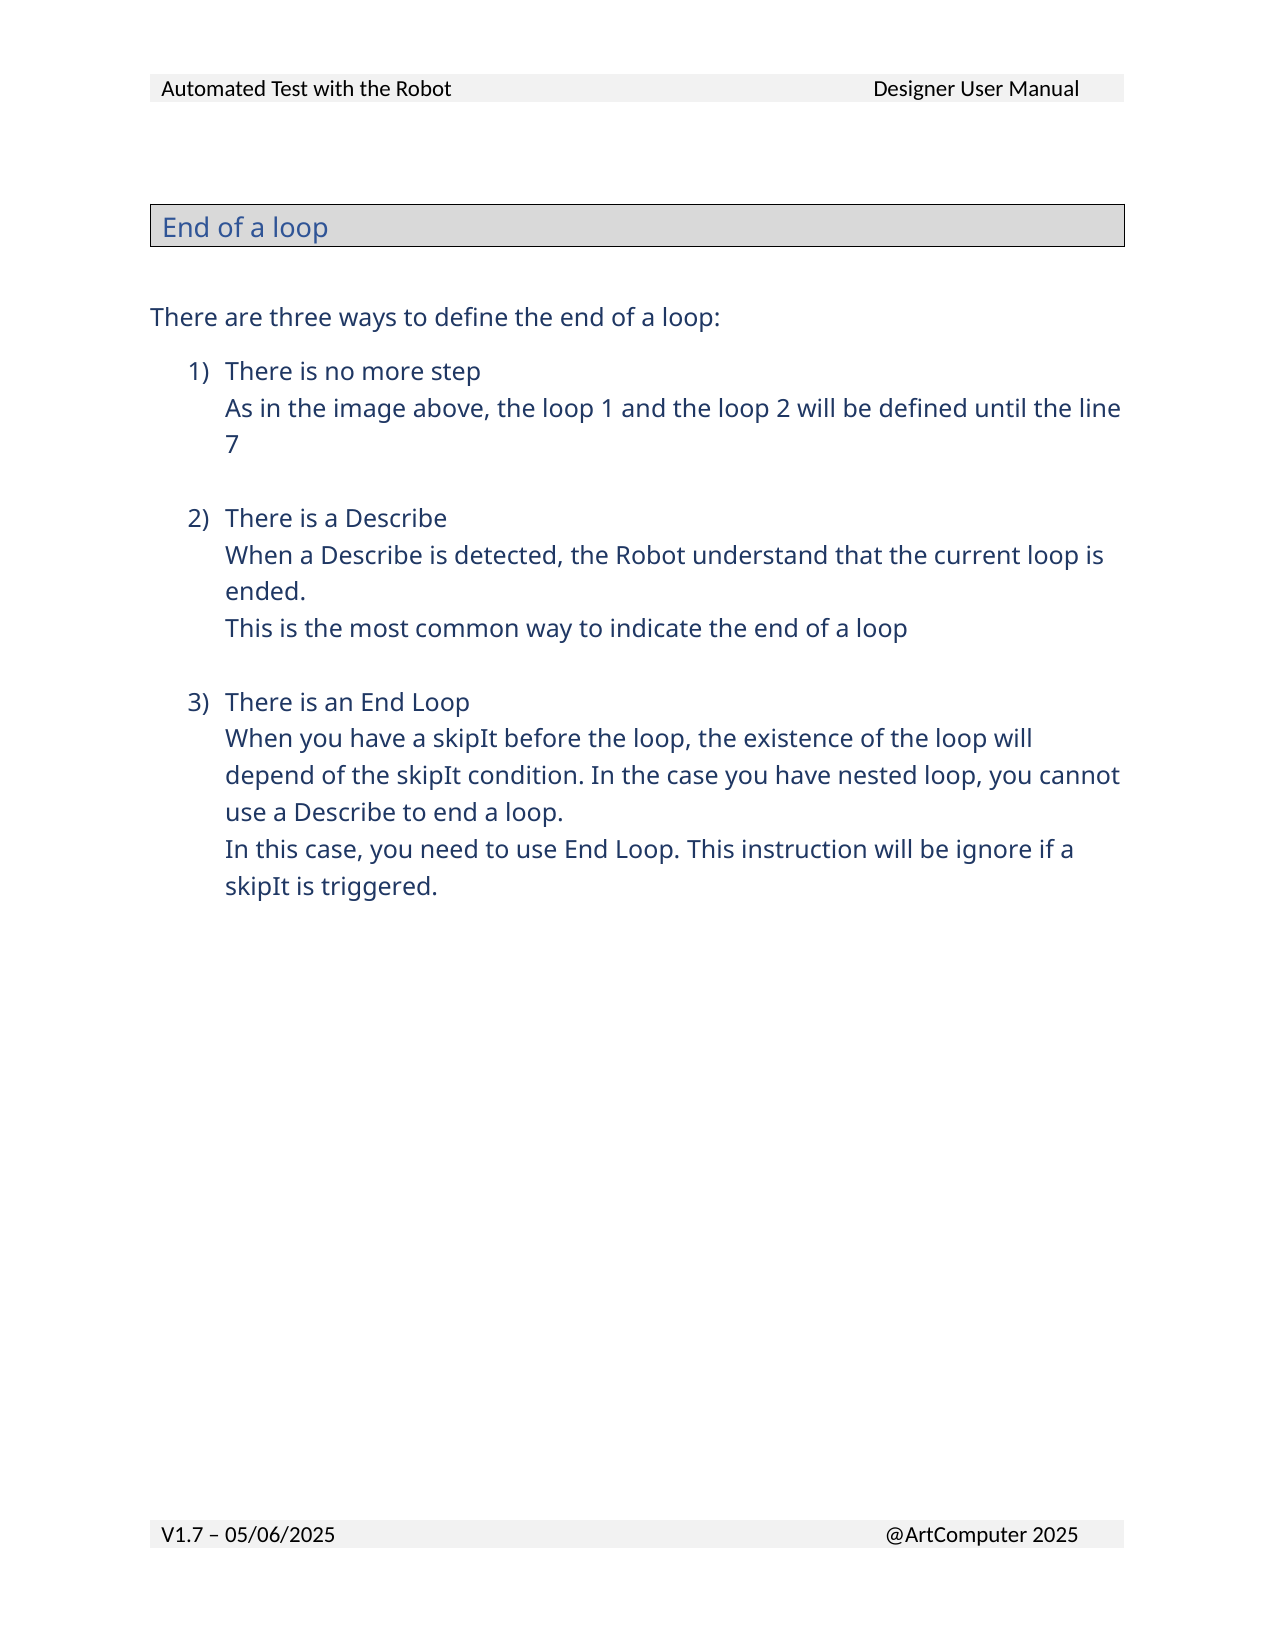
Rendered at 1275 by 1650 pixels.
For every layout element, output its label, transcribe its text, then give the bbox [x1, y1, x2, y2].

list There is an End Loop [187, 684, 1125, 718]
list There is a Describe [187, 501, 1125, 534]
list When you have a skipIt before the loop, the existence of the loop will depend of the skipIt condition. In the case you have nested loop, you cannot use a Describe to end a loop. In this case, you need to use End Loop. This instruction will be ignore if a skipIt is triggered. [225, 721, 1125, 902]
table_header End of a loop [151, 205, 1124, 246]
list There is no more step As in the image above, the loop 1 and the loop 2 will be defined until the line 7 [187, 353, 1125, 461]
list When a Describe is detected, the Robot understand that the current loop is ended. This is the most common way to indicate the end of a loop [225, 537, 1125, 645]
text There are three ways to define the end of a loop: [150, 300, 1125, 334]
